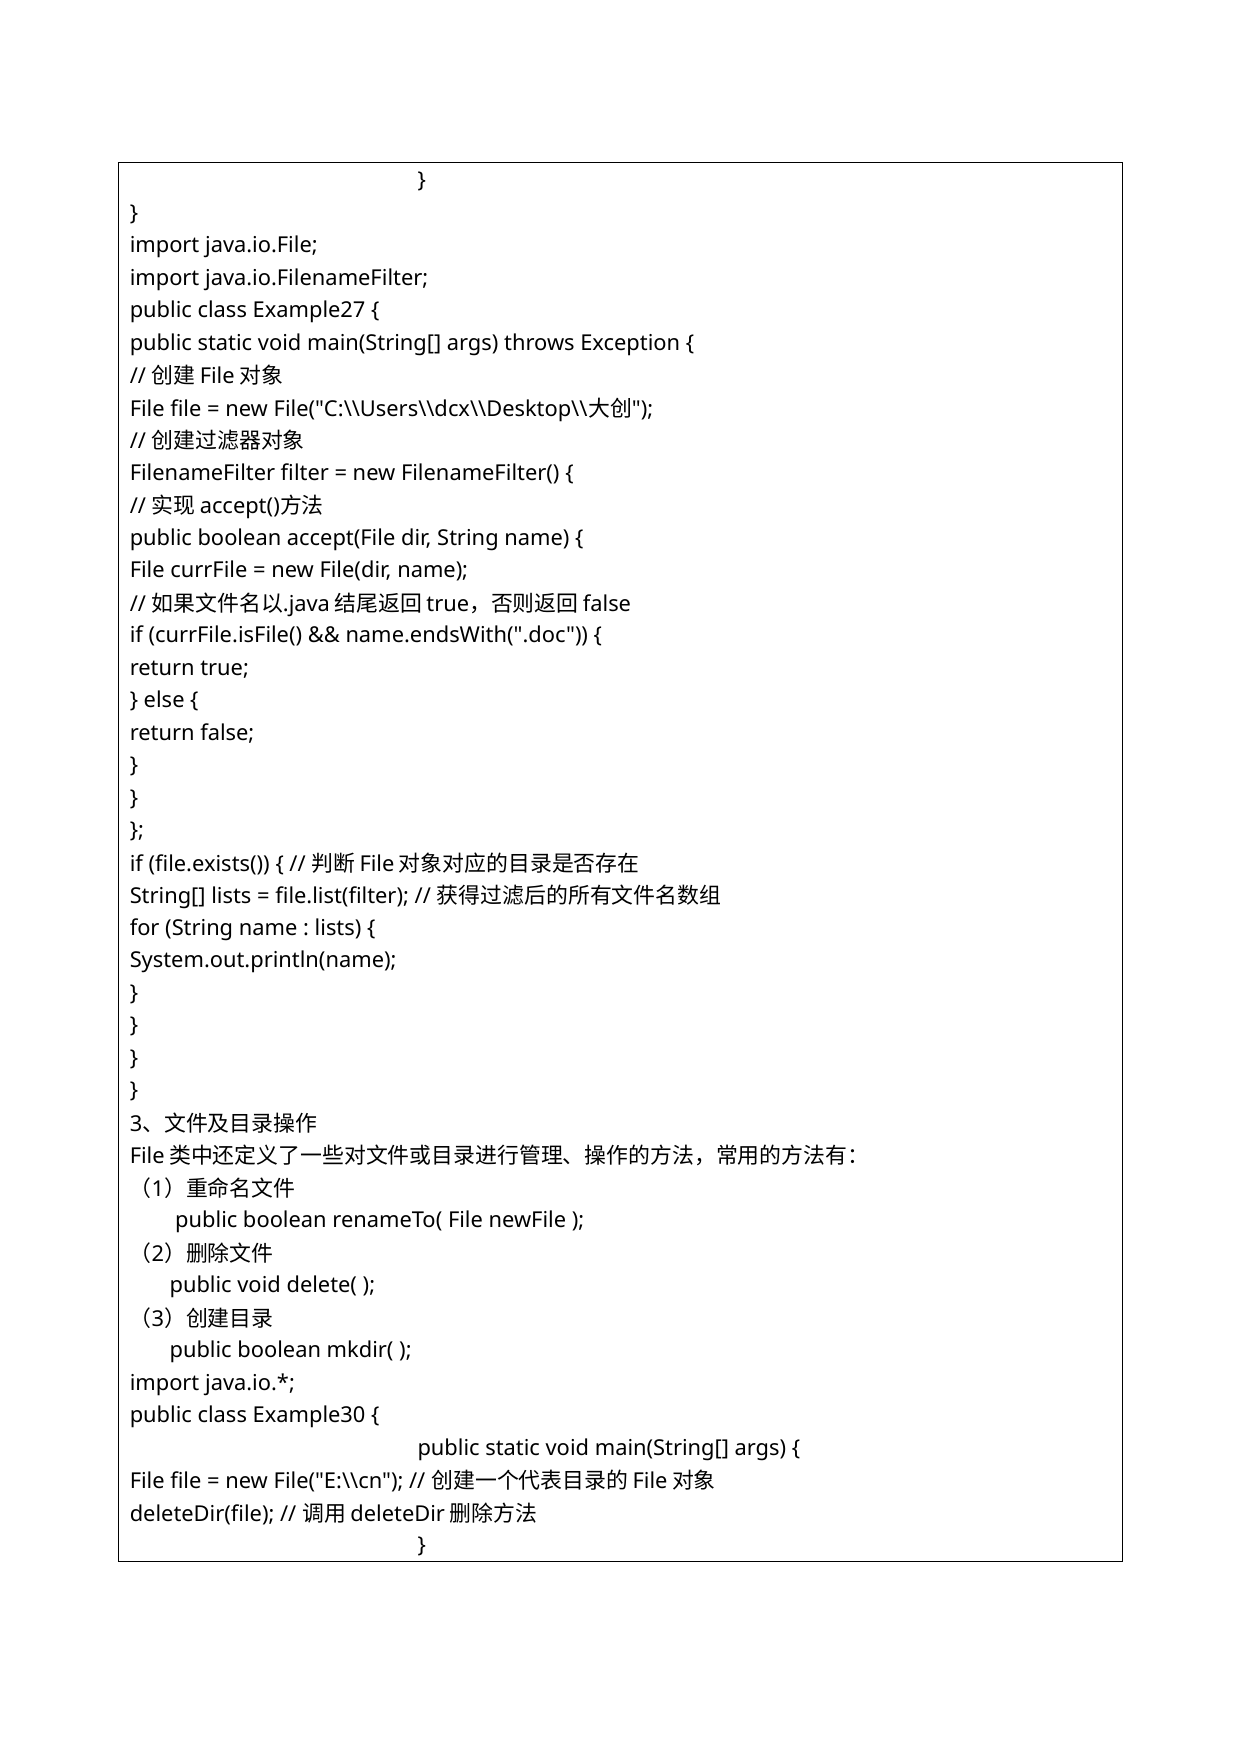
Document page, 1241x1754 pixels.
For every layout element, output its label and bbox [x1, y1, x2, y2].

table_cell [119, 163, 1122, 1561]
